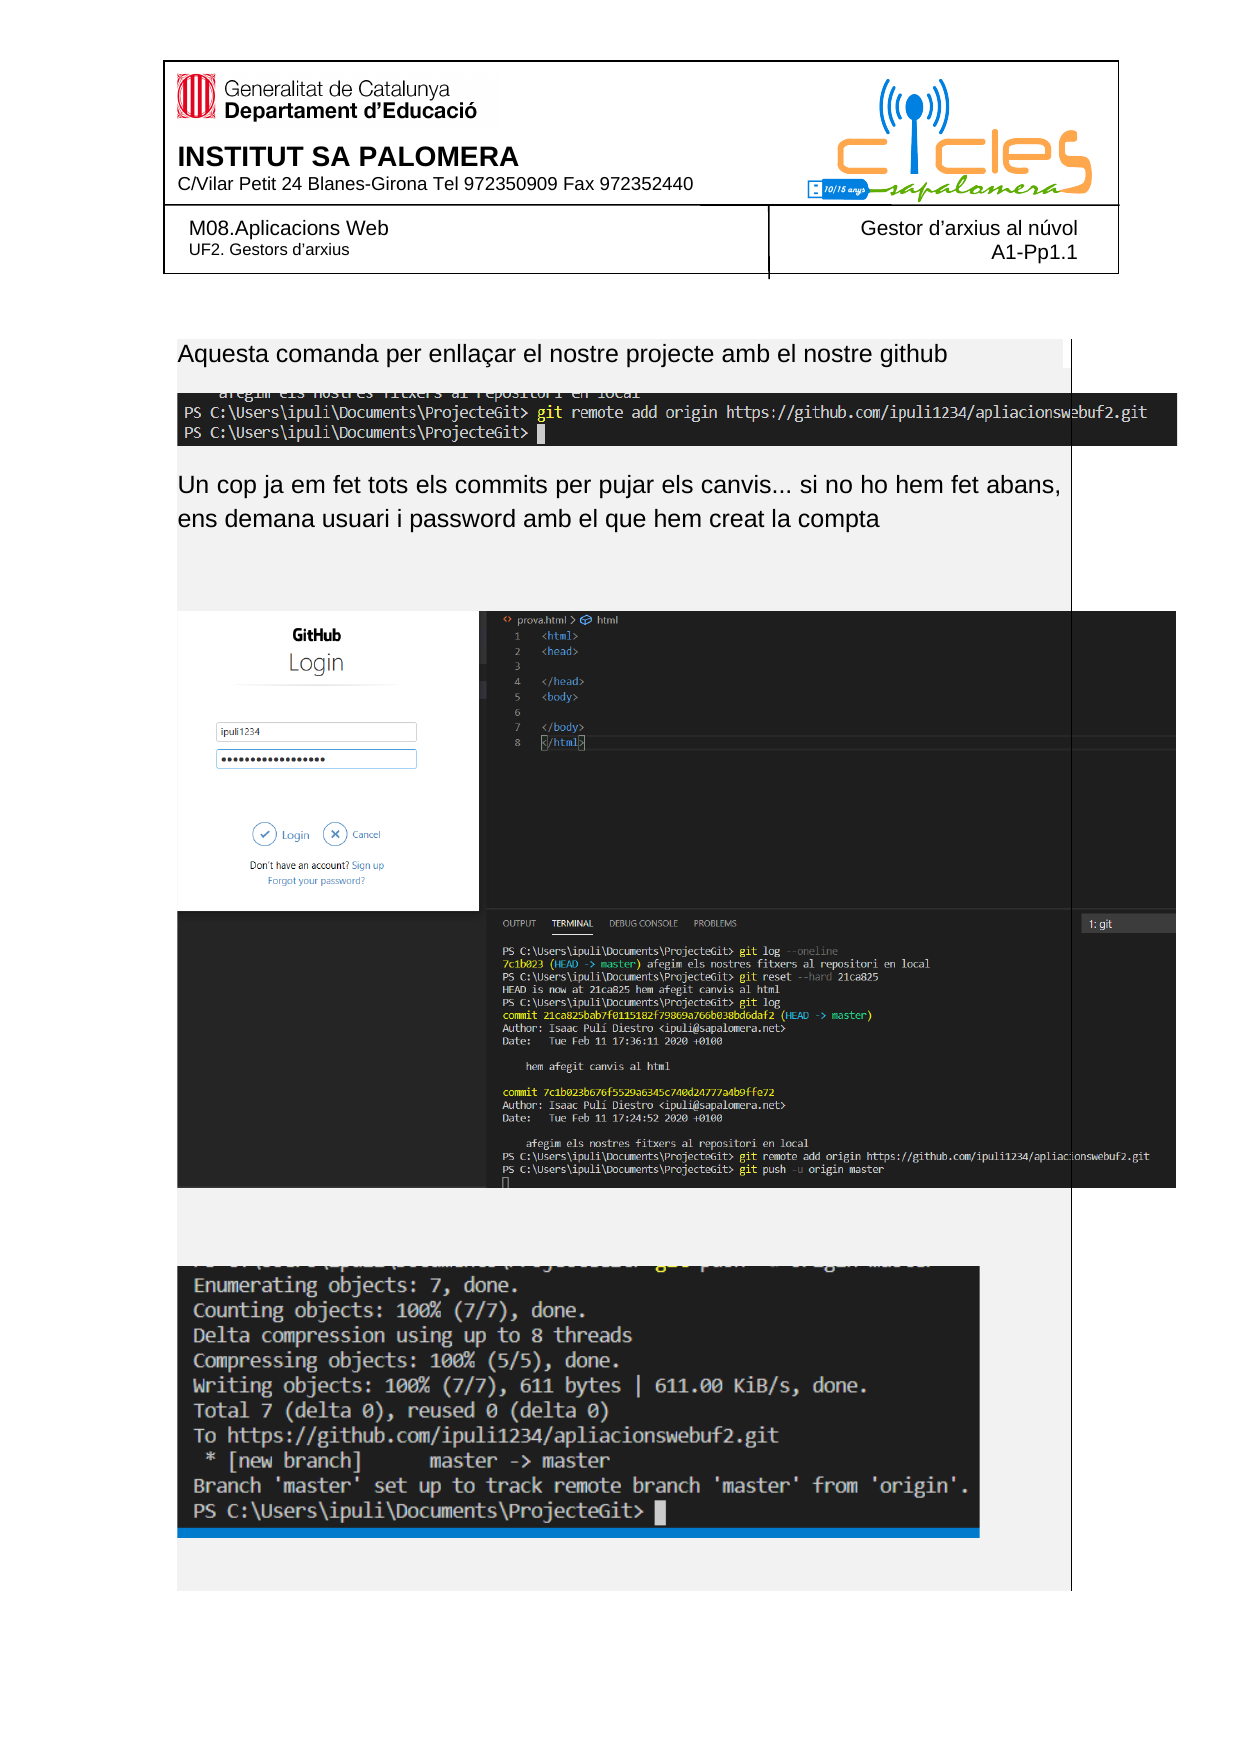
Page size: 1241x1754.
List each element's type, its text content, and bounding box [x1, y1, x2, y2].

picture [1072, 393, 1178, 446]
text Un cop ja em fet tots els commits per pujar els canvis... si no ho hem fet abans, ens demana usuari i password amb el que hem creat la compta [177, 471, 1071, 532]
picture [177, 1266, 980, 1538]
picture [802, 64, 1098, 212]
picture [1072, 611, 1176, 1188]
picture [177, 393, 1071, 446]
picture [177, 611, 1071, 1188]
picture [177, 73, 499, 128]
text Aquesta comanda per enllaçar el nostre projecte amb el nostre github [177, 339, 1063, 368]
